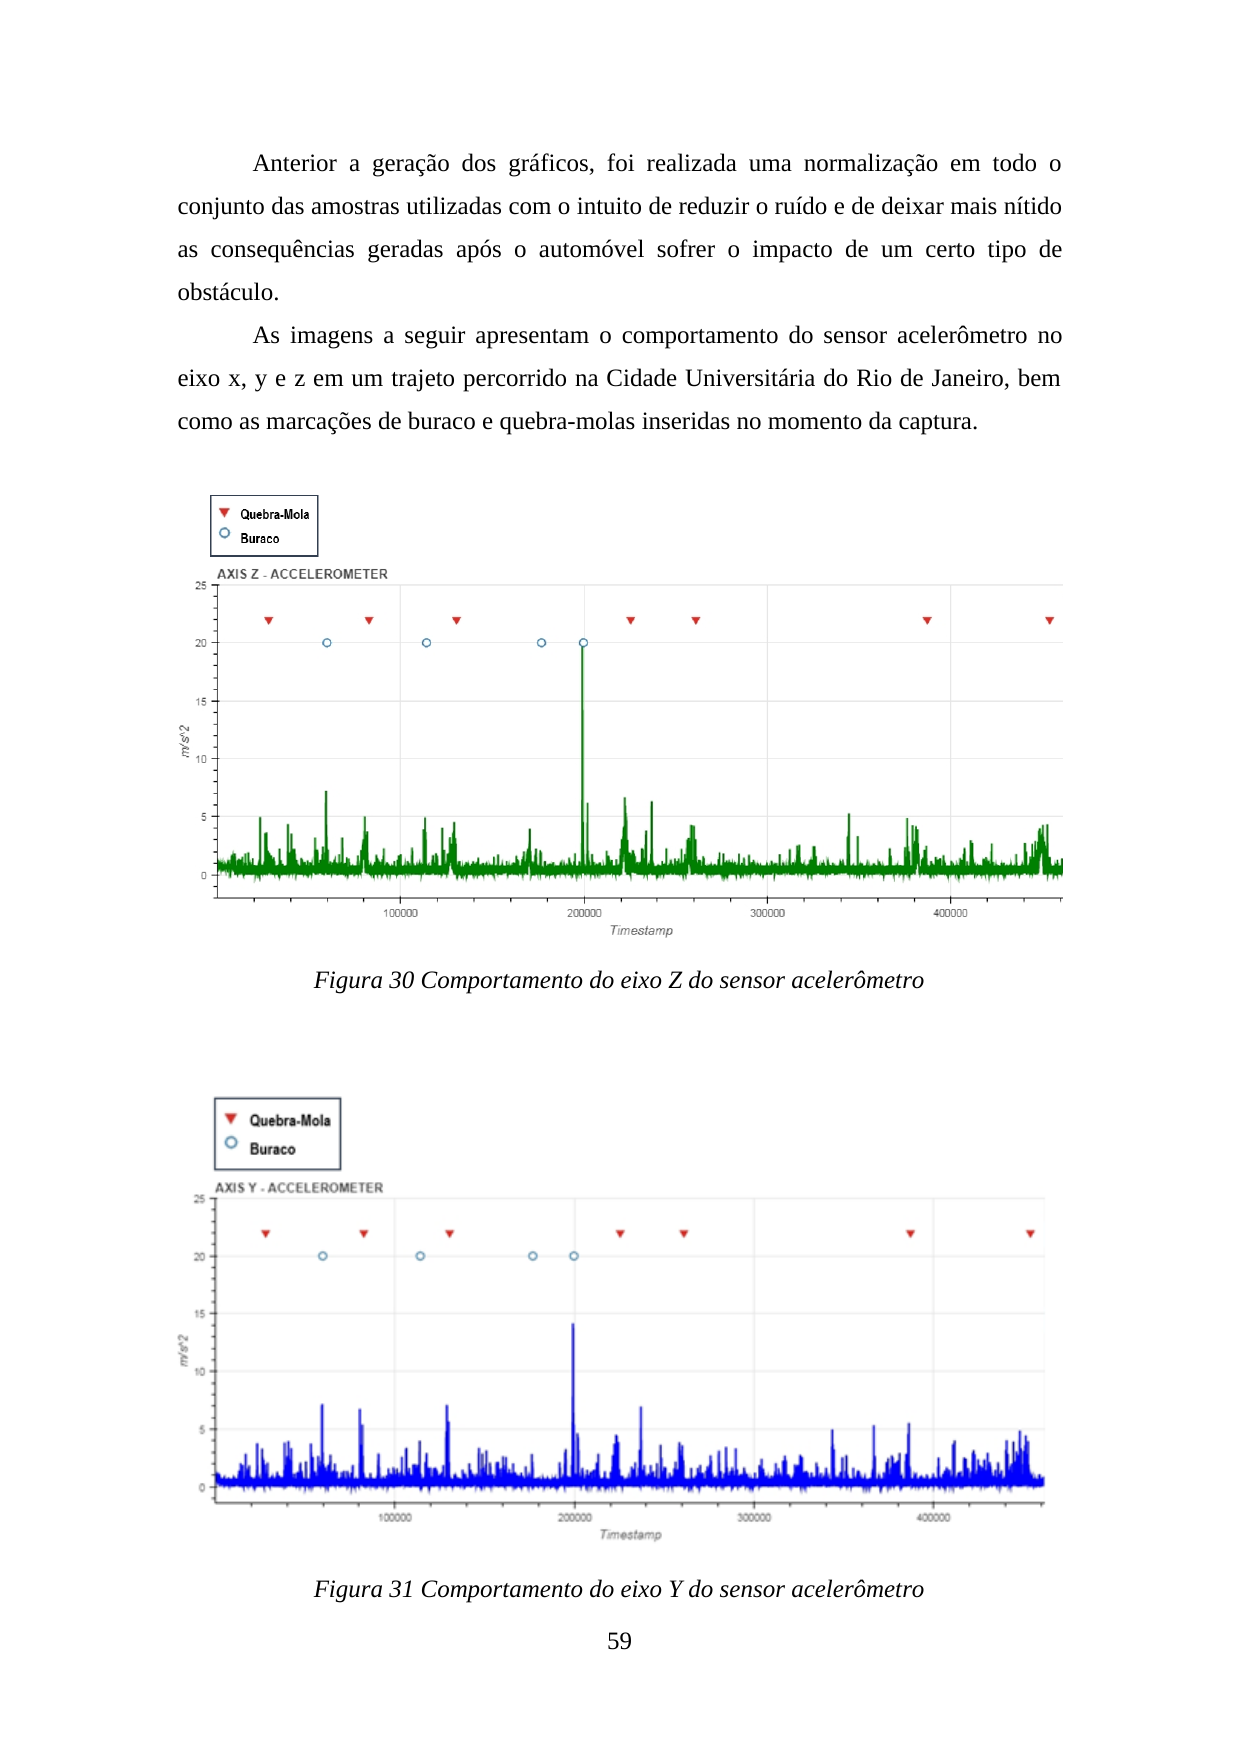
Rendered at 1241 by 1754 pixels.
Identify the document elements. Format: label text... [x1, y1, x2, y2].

text Anterior a geração dos gráficos, foi realizada uma normalização em todo o conjunto das amostras utilizadas com o intuito de reduzir o ruído e de deixar mais nítido as consequências geradas após o automóvel sofrer o impacto de um certo tipo de obstáculo. [177, 148, 1063, 306]
text Figura 31 Comportamento do eixo Y do sensor acelerômetro [177, 1574, 1063, 1603]
text As imagens a seguir apresentam o comportamento do sensor acelerômetro no eixo x, y e z em um trajeto percorrido na Cidade Universitária do Rio de Janeiro, bem como as marcações de buraco e quebra-molas inseridas no momento da captura. [177, 320, 1063, 435]
picture [177, 1092, 1059, 1548]
text Figura 30 Comportamento do eixo Z do sensor acelerômetro [177, 965, 1063, 993]
picture [177, 492, 1063, 938]
